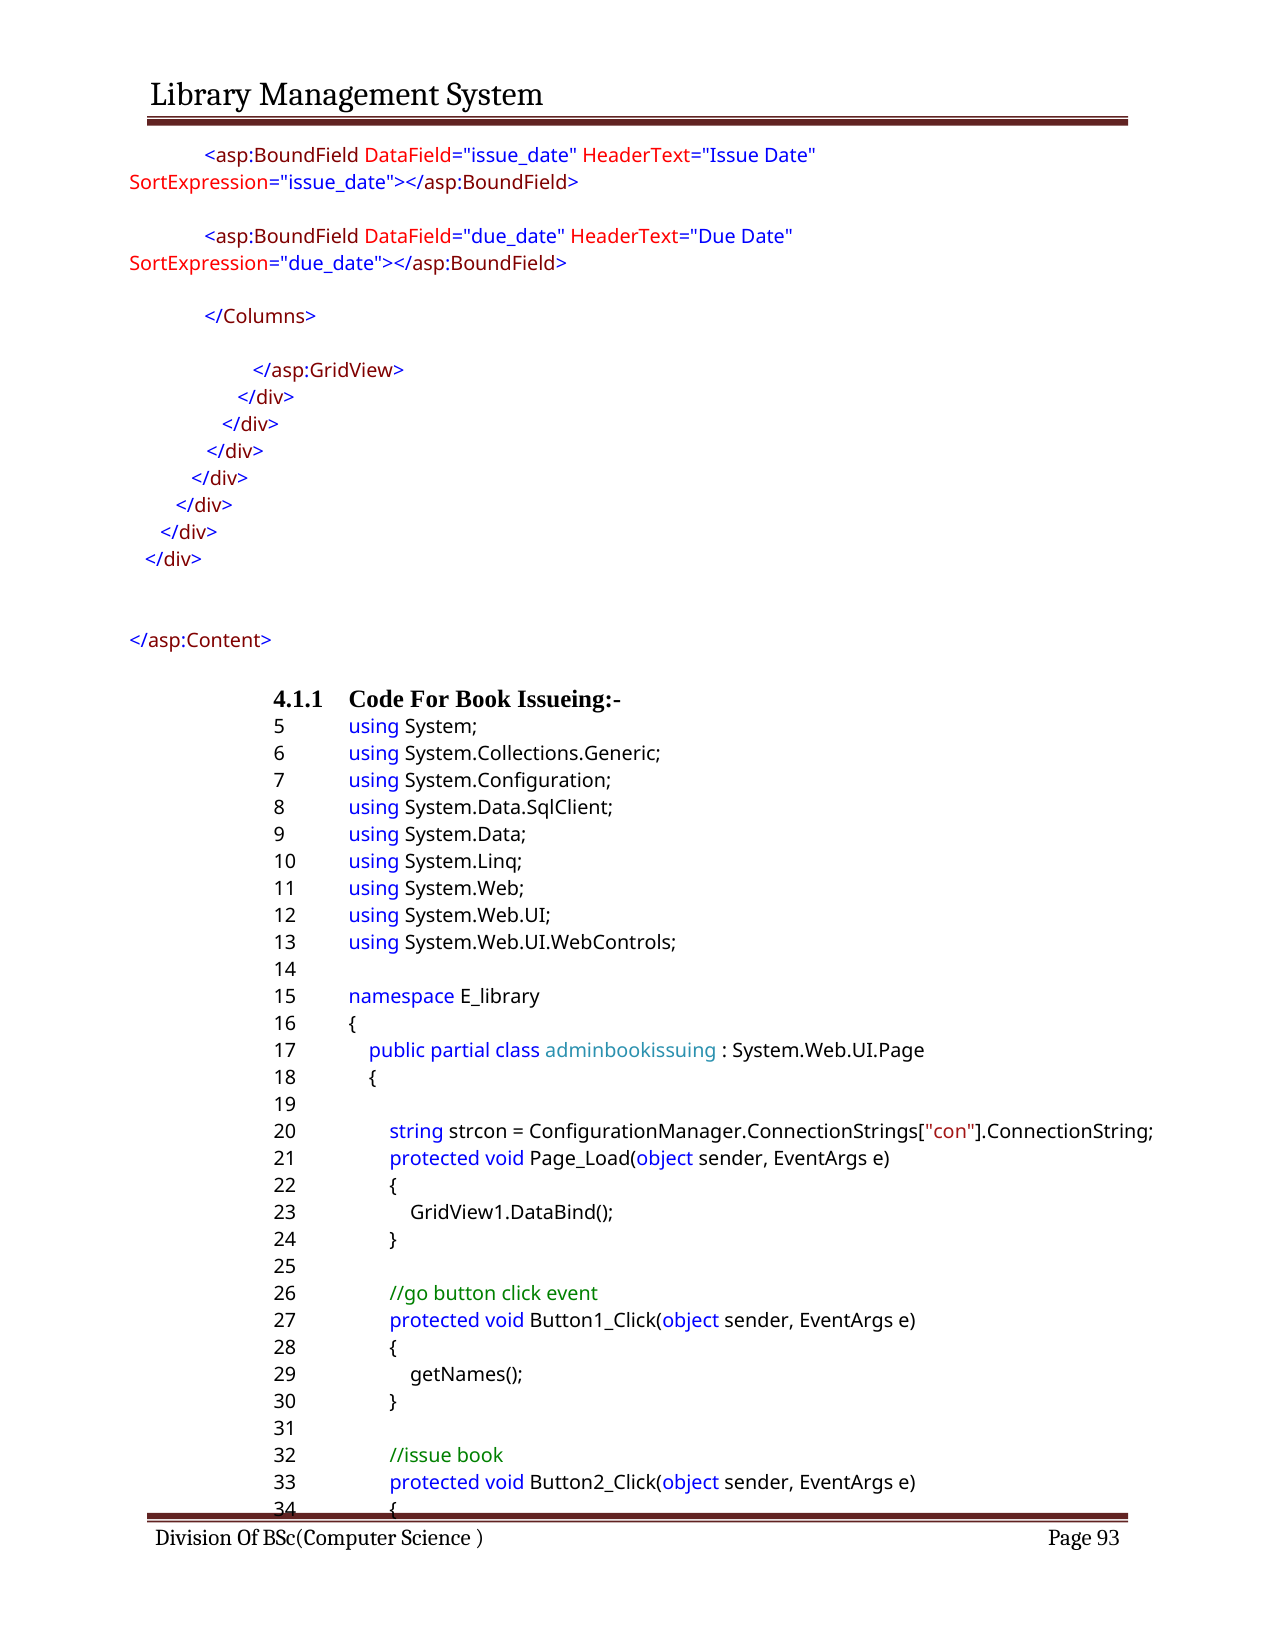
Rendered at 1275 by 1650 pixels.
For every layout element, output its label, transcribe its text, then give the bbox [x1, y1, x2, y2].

list using System.Web.UI.WebControls; [273, 928, 1194, 955]
list protected void Button1_Click(object sender, EventArgs e) [273, 1306, 1194, 1333]
list using System.Web.UI; [273, 901, 1194, 928]
text </asp:GridView> [129, 356, 1194, 383]
list Code For Book Issueing:- [273, 684, 1194, 712]
list getNames(); [273, 1360, 1194, 1387]
text </asp:Content> [129, 626, 1194, 653]
list using System.Configuration; [273, 766, 1194, 793]
text </div> [129, 464, 1194, 491]
list { [273, 1009, 1194, 1036]
text </div> [129, 383, 1194, 410]
text </div> [129, 437, 1194, 464]
list public partial class adminbookissuing : System.Web.UI.Page [273, 1036, 1194, 1063]
list namespace E_library [273, 982, 1194, 1009]
list GridView1.DataBind(); [273, 1198, 1194, 1225]
list { [273, 1063, 1194, 1090]
text </div> [129, 410, 1194, 437]
list string strcon = ConfigurationManager.ConnectionStrings["con"].ConnectionString; [273, 1117, 1194, 1144]
list //go button click event [273, 1279, 1194, 1306]
text </div> [129, 491, 1194, 518]
list using System.Collections.Generic; [273, 739, 1194, 766]
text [129, 142, 1194, 196]
list } [273, 1387, 1194, 1414]
list //issue book [273, 1441, 1194, 1468]
list } [273, 1225, 1194, 1252]
text </div> [129, 545, 1194, 572]
list using System.Linq; [273, 847, 1194, 874]
list { [273, 1171, 1194, 1198]
list using System.Data.SqlClient; [273, 793, 1194, 820]
text </Columns> [129, 276, 1194, 329]
list using System.Data; [273, 820, 1194, 847]
list using System.Web; [273, 874, 1194, 901]
text </div> [129, 518, 1194, 545]
list { [273, 1495, 1194, 1522]
list using System; [273, 712, 1194, 739]
list protected void Page_Load(object sender, EventArgs e) [273, 1144, 1194, 1171]
text <asp:BoundField DataField="due_date" HeaderText="Due Date" SortExpression="due_date"></asp:BoundField> [129, 196, 1194, 276]
list { [273, 1333, 1194, 1360]
list protected void Button2_Click(object sender, EventArgs e) [273, 1468, 1194, 1495]
